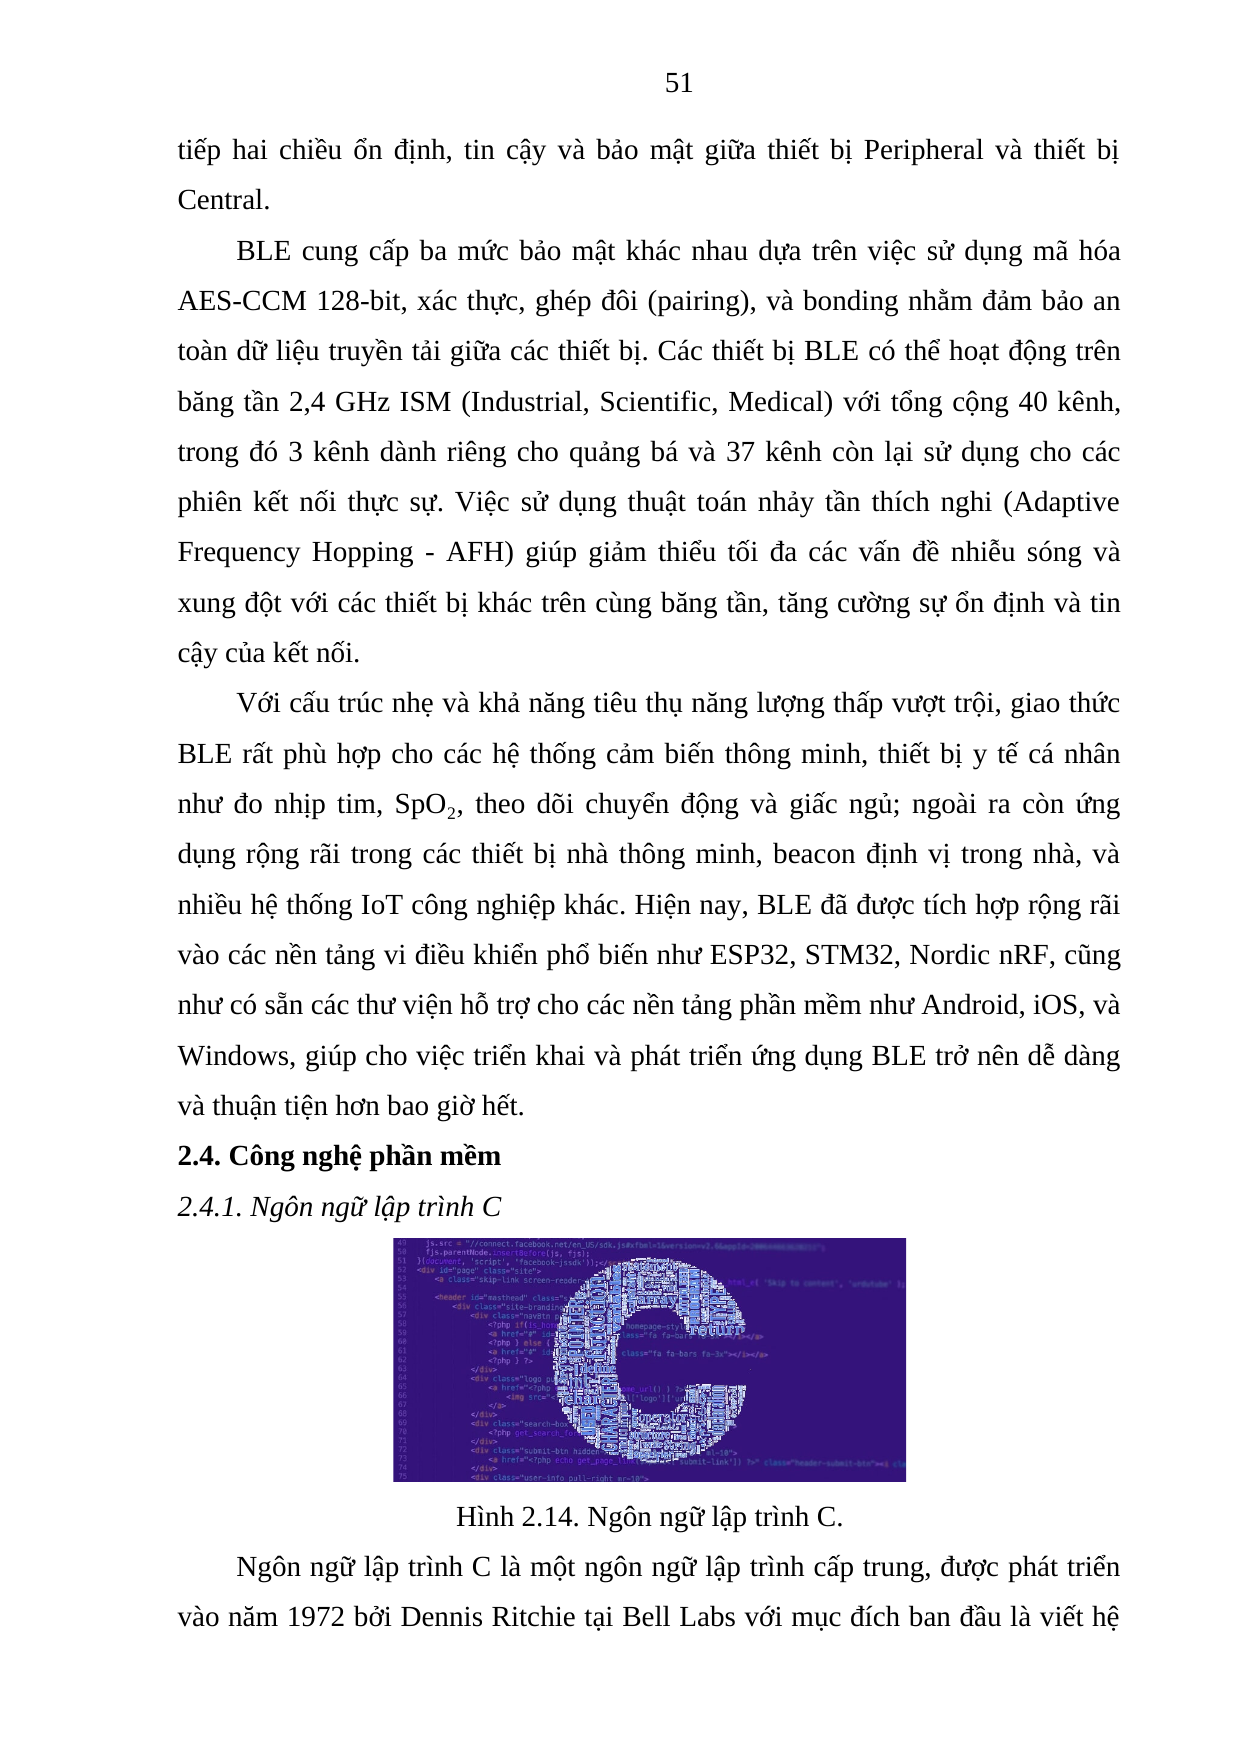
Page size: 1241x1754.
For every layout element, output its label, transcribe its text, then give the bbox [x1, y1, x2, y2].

text BLE cung cấp ba mức bảo mật khác nhau dựa trên việc sử dụng mã hóa AES-CCM 128-bit, xác thực, ghép đôi (pairing), và bonding nhằm đảm bảo an toàn dữ liệu truyền tải giữa các thiết bị. Các thiết bị BLE có thể hoạt động trên băng tần 2,4 GHz ISM (Industrial, Scientific, Medical) với tổng cộng 40 kênh, trong đó 3 kênh dành riêng cho quảng bá và 37 kênh còn lại sử dụng cho các phiên kết nối thực sự. Việc sử dụng thuật toán nhảy tần thích nghi (Adaptive Frequency Hopping - AFH) giúp giảm thiểu tối đa các vấn đề nhiễu sóng và xung đột với các thiết bị khác trên cùng băng tần, tăng cường sự ổn định và tin cậy của kết nối. [177, 233, 1122, 669]
subtitle 2.4.1. Ngôn ngữ lập trình C [177, 1189, 1122, 1222]
subtitle 2.4. Công nghệ phần mềm [177, 1138, 1122, 1172]
picture [393, 1238, 907, 1482]
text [177, 1549, 1122, 1633]
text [177, 132, 1122, 216]
text Ngôn ngữ lập trình C. [177, 1499, 1122, 1532]
text Với cấu trúc nhẹ và khả năng tiêu thụ năng lượng thấp vượt trội, giao thức BLE rất phù hợp cho các hệ thống cảm biến thông minh, thiết bị y tế cá nhân như đo nhịp tim, SpO₂, theo dõi chuyển động và giấc ngủ; ngoài ra còn ứng dụng rộng rãi trong các thiết bị nhà thông minh, beacon định vị trong nhà, và nhiều hệ thống IoT công nghiệp khác. Hiện nay, BLE đã được tích hợp rộng rãi vào các nền tảng vi điều khiển phổ biến như ESP32, STM32, Nordic nRF, cũng như có sẵn các thư viện hỗ trợ cho các nền tảng phần mềm như Android, iOS, và Windows, giúp cho việc triển khai và phát triển ứng dụng BLE trở nên dễ dàng và thuận tiện hơn bao giờ hết. [177, 686, 1122, 1122]
